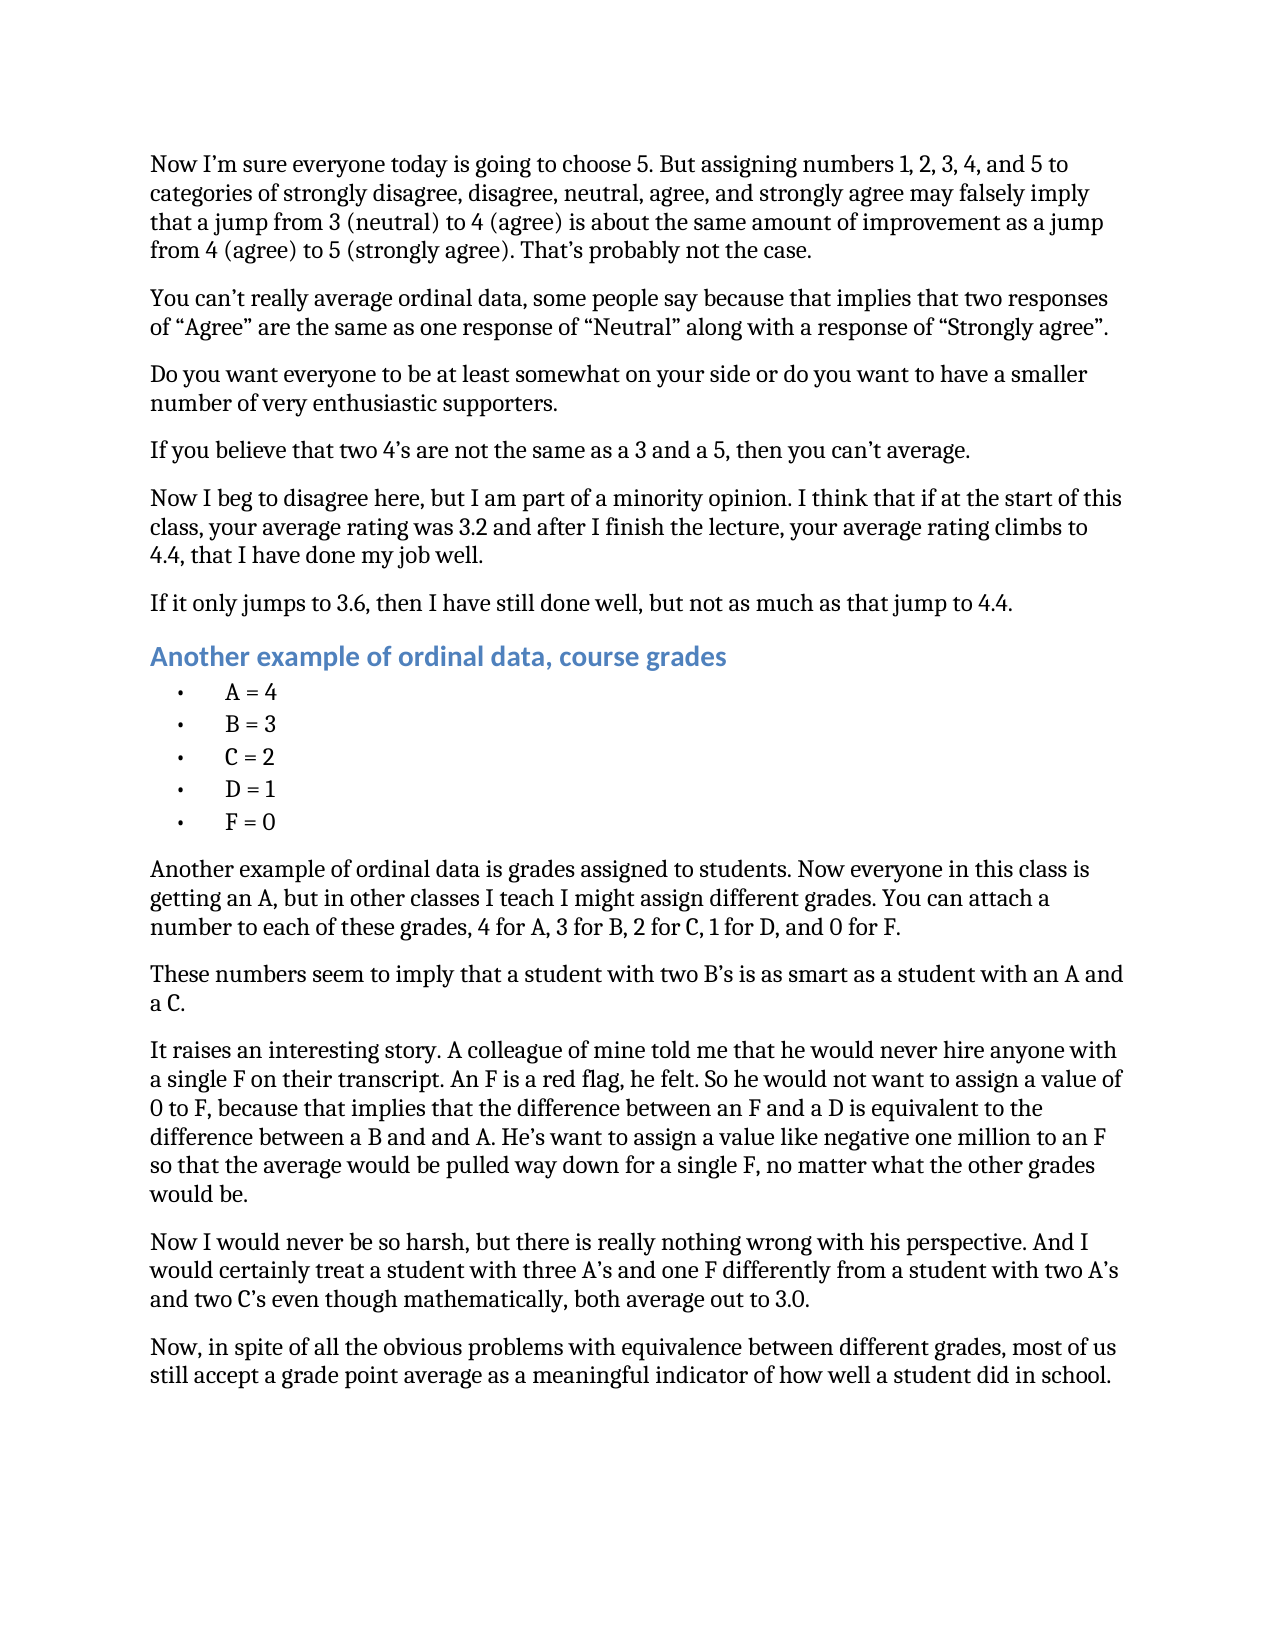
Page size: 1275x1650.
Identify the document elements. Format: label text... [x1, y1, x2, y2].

list A = 4 [175, 678, 1125, 706]
text Do you want everyone to be at least somewhat on your side or do you want to have a smaller number of very enthusiastic supporters. [150, 360, 1125, 417]
text If it only jumps to 3.6, then I have still done well, but not as much as that jump to 4.4. [150, 589, 1125, 617]
text Now I would never be so harsh, but there is really nothing wrong with his perspective. And I would certainly treat a student with three A’s and one F differently from a student with two A’s and two C’s even though mathematically, both average out to 3.0. [150, 1228, 1125, 1314]
text Now, in spite of all the obvious problems with equivalence between different grades, most of us still accept a grade point average as a meaningful indicator of how well a student did in school. [150, 1333, 1125, 1390]
text Another example of ordinal data is grades assigned to students. Now everyone in this class is getting an A, but in other classes I teach I might assign different grades. You can attach a number to each of these grades, 4 for A, 3 for B, 2 for C, 1 for D, and 0 for F. [150, 855, 1125, 941]
list B = 3 [175, 710, 1125, 739]
subtitle Another example of ordinal data, course grades [150, 638, 1125, 674]
list F = 0 [175, 808, 1125, 836]
text If you believe that two 4’s are not the same as a 3 and a 5, then you can’t average. [150, 436, 1125, 465]
text Now I’m sure everyone today is going to choose 5. But assigning numbers 1, 2, 3, 4, and 5 to categories of strongly disagree, disagree, neutral, agree, and strongly agree may falsely imply that a jump from 3 (neutral) to 4 (agree) is about the same amount of improvement as a jump from 4 (agree) to 5 (strongly agree). That’s probably not the case. [150, 150, 1125, 265]
text You can’t really average ordinal data, some people say because that implies that two responses of “Agree” are the same as one response of “Neutral” along with a response of “Strongly agree”. [150, 284, 1125, 341]
text These numbers seem to imply that a student with two B’s is as smart as a student with an A and a C. [150, 960, 1125, 1018]
text Now I beg to disagree here, but I am part of a minority opinion. I think that if at the start of this class, your average rating was 3.2 and after I finish the lecture, your average rating climbs to 4.4, that I have done my job well. [150, 484, 1125, 570]
list D = 1 [175, 775, 1125, 804]
list C = 2 [175, 743, 1125, 771]
text It raises an interesting story. A colleague of mine told me that he would never hire anyone with a single F on their transcript. An F is a red flag, he felt. So he would not want to assign a value of 0 to F, because that implies that the difference between an F and a D is equivalent to the difference between a B and and A. He’s want to assign a value like negative one million to an F so that the average would be pulled way down for a single F, no matter what the other grades would be. [150, 1036, 1125, 1209]
